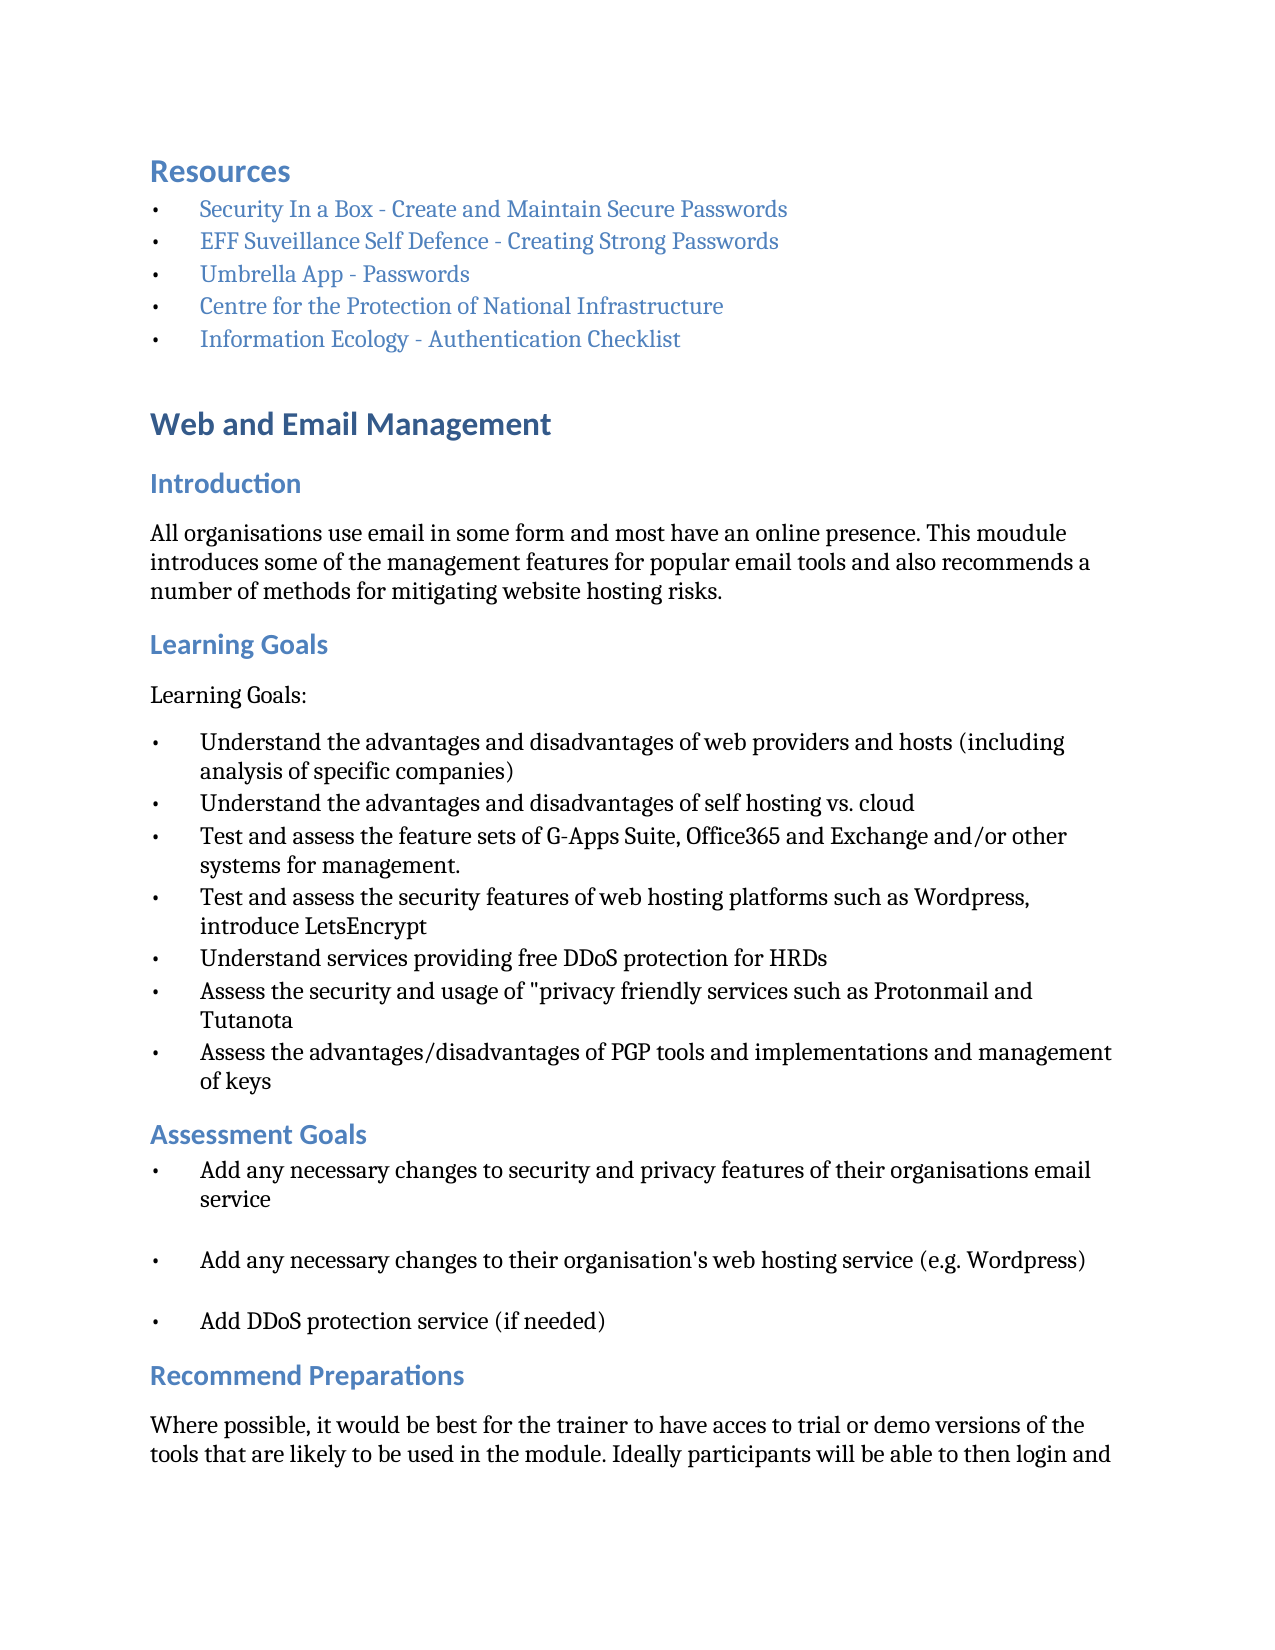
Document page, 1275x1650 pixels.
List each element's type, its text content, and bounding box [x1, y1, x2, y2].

list Understand the advantages and disadvantages of web providers and hosts (including analysis of specific companies) [150, 728, 1125, 786]
list EFF Suveillance Self Defence - Creating Strong Passwords [150, 227, 1125, 256]
list Security In a Box - Create and Maintain Secure Passwords [150, 194, 1125, 223]
list Assess the advantages/disadvantages of PGP tools and implementations and management of keys [150, 1038, 1125, 1096]
list Understand the advantages and disadvantages of self hosting vs. cloud [150, 789, 1125, 818]
list Test and assess the security features of web hosting platforms such as Wordpress, introduce LetsEncrypt [150, 883, 1125, 941]
text Learning Goals: [150, 681, 1125, 709]
text All organisations use email in some form and most have an online presence. This moudule introduces some of the management features for popular email tools and also recommends a number of methods for mitigating website hosting risks. [150, 519, 1125, 605]
list Centre for the Protection of National Infrastructure [150, 292, 1125, 321]
subtitle Web and Email Management [150, 403, 1125, 444]
list Assess the security and usage of "privacy friendly services such as Protonmail and Tutanota [150, 977, 1125, 1034]
list Add any necessary changes to their organisation's web hosting service (e.g. Wordpress) [150, 1246, 1125, 1303]
list Information Ecology - Authentication Checklist [150, 324, 1125, 353]
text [150, 1411, 1125, 1468]
subtitle Recommend Preparations [150, 1357, 1125, 1392]
subtitle Learning Goals [150, 626, 1125, 662]
list Add DDoS protection service (if needed) [150, 1307, 1125, 1336]
subtitle Introduction [150, 465, 1125, 500]
subtitle Resources [150, 150, 1125, 191]
list Add any necessary changes to security and privacy features of their organisations email service [150, 1156, 1125, 1242]
list Umbrella App - Passwords [150, 259, 1125, 288]
list Understand services providing free DDoS protection for HRDs [150, 944, 1125, 973]
subtitle Assessment Goals [150, 1116, 1125, 1152]
list Test and assess the feature sets of G-Apps Suite, Office365 and Exchange and/or other systems for management. [150, 822, 1125, 879]
